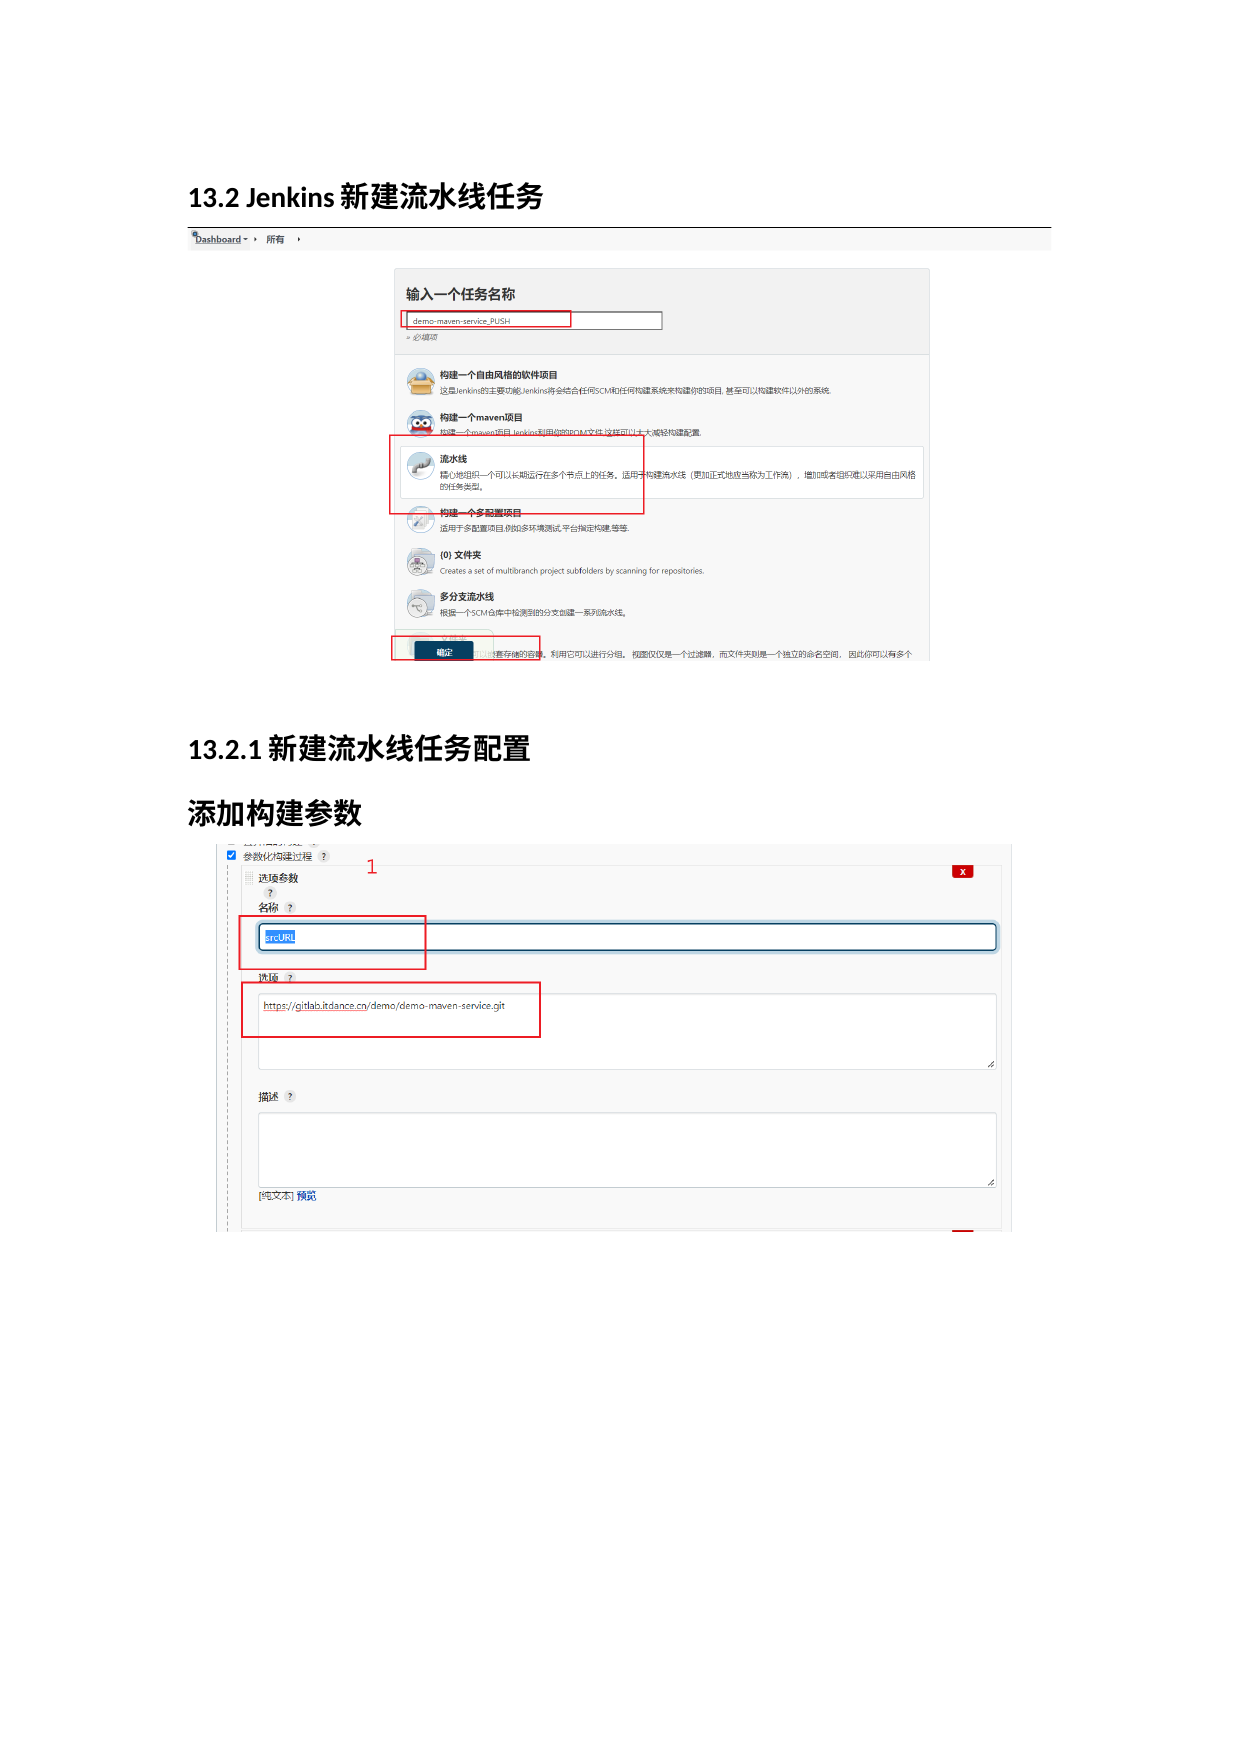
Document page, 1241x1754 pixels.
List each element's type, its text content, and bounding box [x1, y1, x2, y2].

text 添加构建参数 [187, 779, 1053, 844]
picture [187, 227, 1052, 661]
picture [187, 844, 1052, 1232]
text 13.2.1 新建流水线任务配置 [187, 714, 1053, 779]
text 13.2 Jenkins新建流水线任务 [187, 162, 1053, 227]
